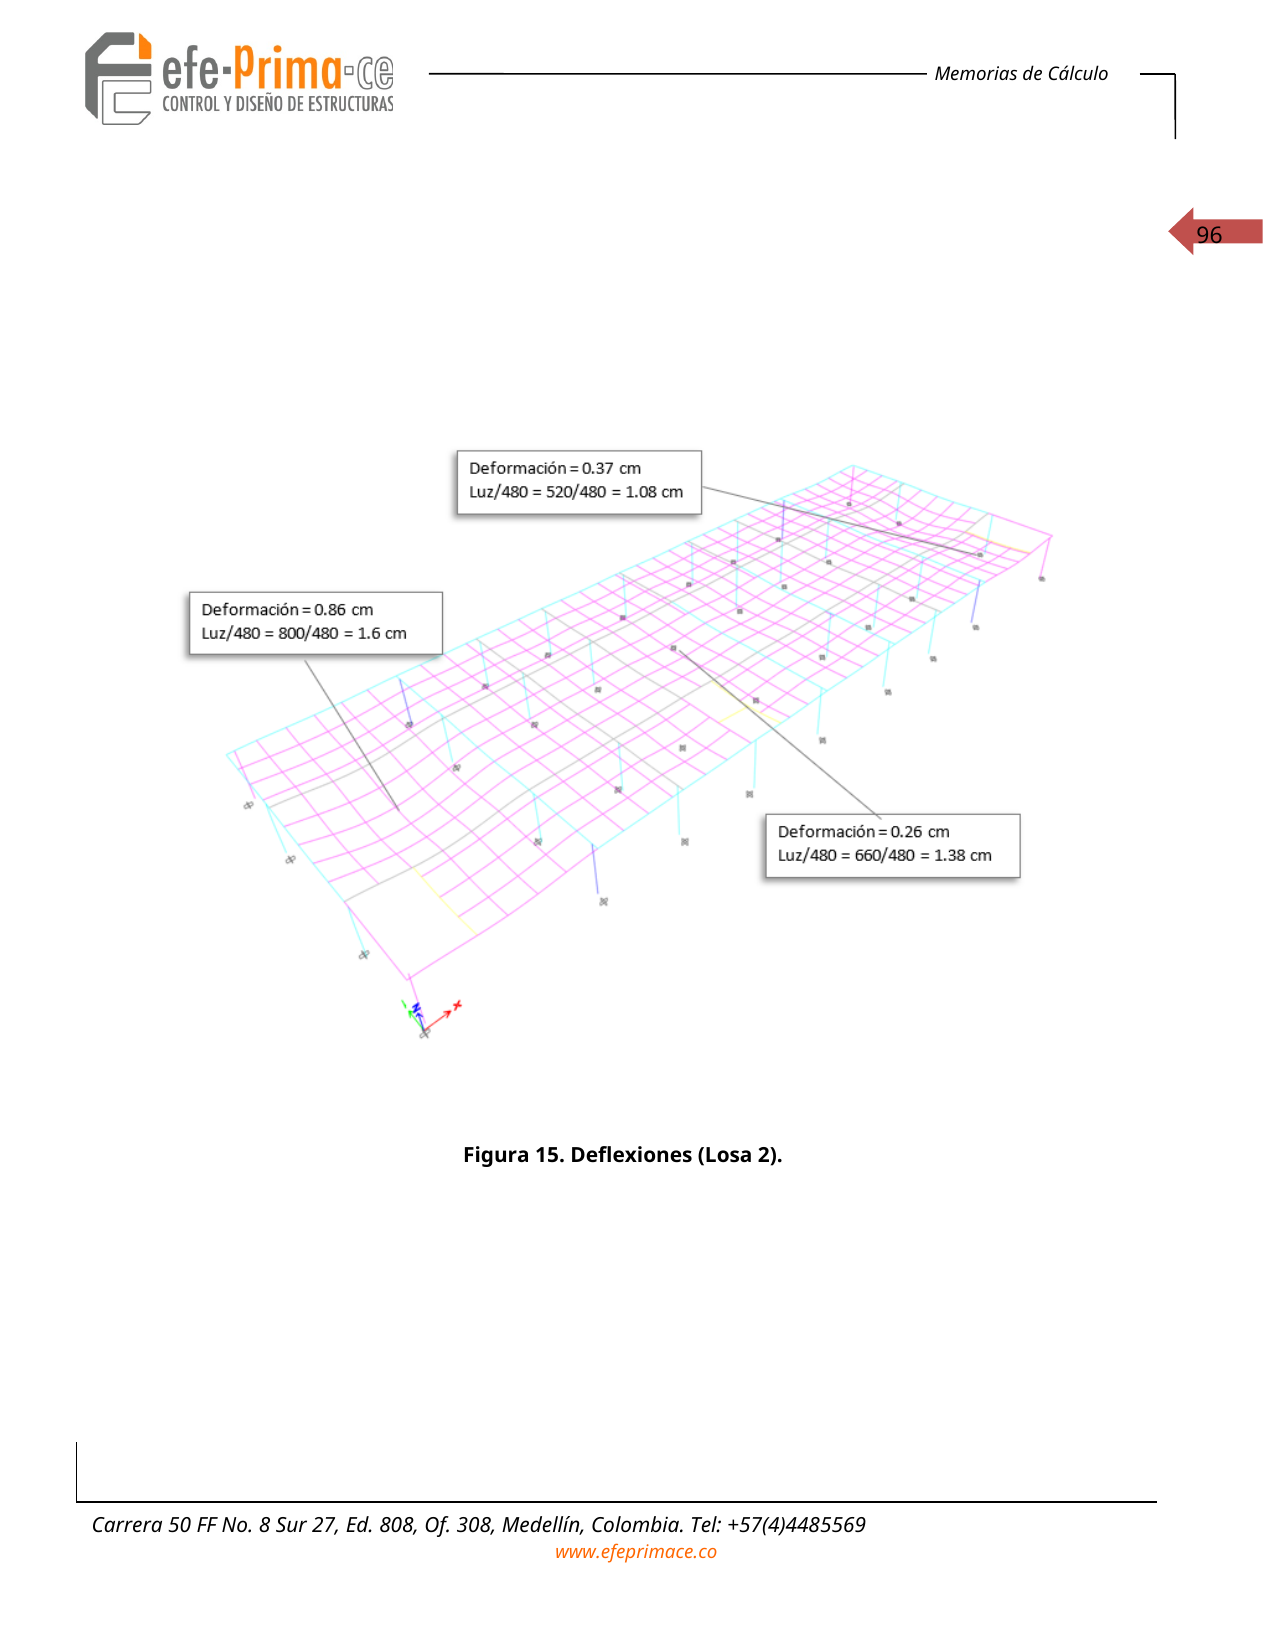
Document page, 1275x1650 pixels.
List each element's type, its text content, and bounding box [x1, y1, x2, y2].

text Figura 19. Deflexiones (Losa 2). [148, 1140, 1098, 1168]
picture [147, 402, 1098, 1047]
picture [85, 32, 393, 125]
